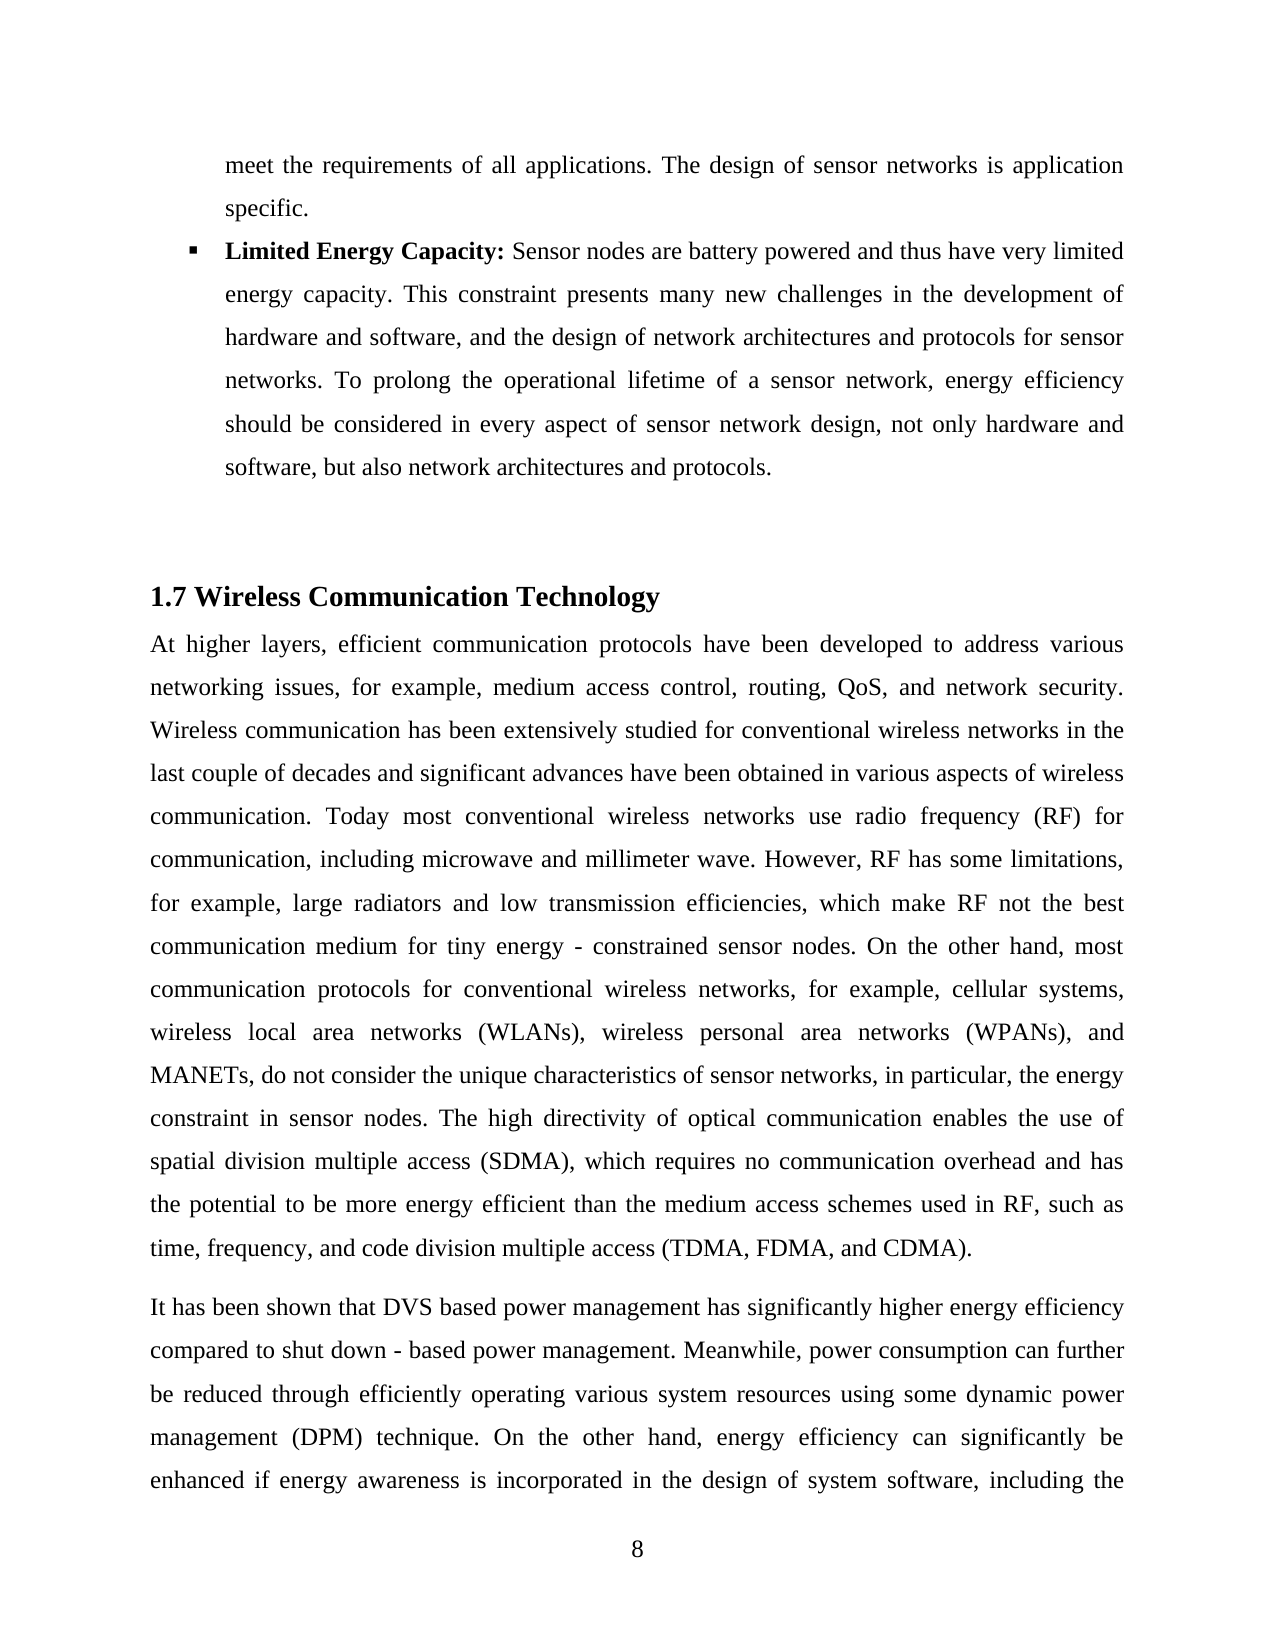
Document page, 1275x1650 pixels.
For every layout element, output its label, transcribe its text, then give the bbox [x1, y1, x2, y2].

text At higher layers, efficient communication protocols have been developed to address various networking issues, for example, medium access control, routing, QoS, and network security. Wireless communication has been extensively studied for conventional wireless networks in the last couple of decades and significant advances have been obtained in various aspects of wireless communication. Today most conventional wireless networks use radio frequency (RF) for communication, including microwave and millimeter wave. However, RF has some limitations, for example, large radiators and low transmission efficiencies, which make RF not the best communication medium for tiny energy - constrained sensor nodes. On the other hand, most communication protocols for conventional wireless networks, for example, cellular systems, wireless local area networks (WLANs), wireless personal area networks (WPANs), and MANETs, do not consider the unique characteristics of sensor networks, in particular, the energy constraint in sensor nodes. The high directivity of optical communication enables the use of spatial division multiple access (SDMA), which requires no communication overhead and has the potential to be more energy efficient than the medium access schemes used in RF, such as time, frequency, and code division multiple access (TDMA, FDMA, and CDMA). [150, 629, 1125, 1261]
subtitle 1.7 Wireless Communication Technology [150, 579, 1125, 612]
list Limited Energy Capacity: Sensor nodes are battery powered and thus have very limited energy capacity. This constraint presents many new challenges in the development of hardware and software, and the design of network architectures and protocols for sensor networks. To prolong the operational lifetime of a sensor network, energy efficiency should be considered in every aspect of sensor network design, not only hardware and software, but also network architectures and protocols. [187, 236, 1125, 481]
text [150, 1292, 1125, 1494]
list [187, 150, 1125, 222]
